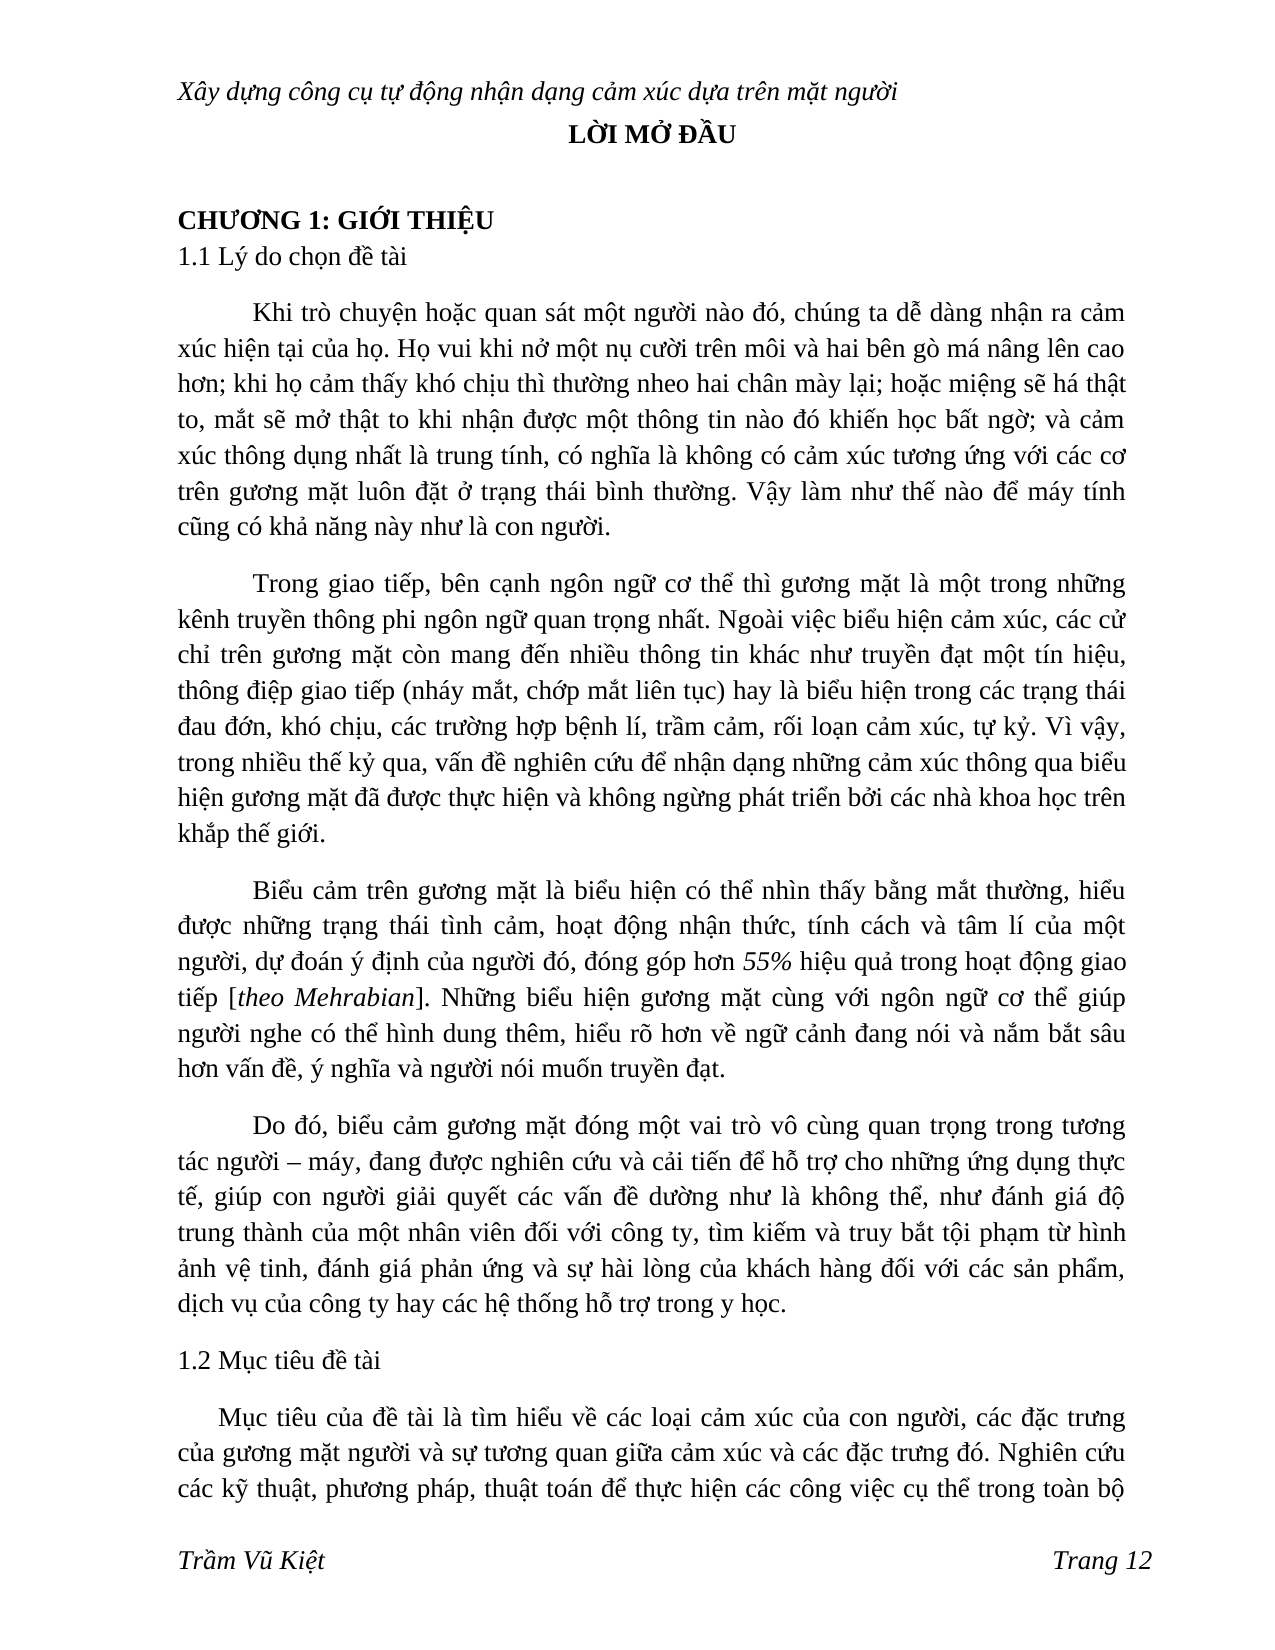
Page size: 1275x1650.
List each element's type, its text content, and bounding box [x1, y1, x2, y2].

text Biểu cảm trên gương mặt là biểu hiện có thể nhìn thấy bằng mắt thường, hiểu được những trạng thái tình cảm, hoạt động nhận thức, tính cách và tâm lí của một người, dự đoán ý định của người đó, đóng góp hơn 55% hiệu quả trong hoạt động giao tiếp [theo Mehrabian]. Những biểu hiện gương mặt cùng với ngôn ngữ cơ thể giúp người nghe có thể hình dung thêm, hiểu rõ hơn về ngữ cảnh đang nói và nắm bắt sâu hơn vấn đề, ý nghĩa và người nói muốn truyền đạt. [177, 874, 1127, 1083]
subtitle LỜI MỞ ĐẦU [177, 118, 1127, 149]
subtitle CHƯƠNG 1: GIỚI THIỆU [177, 204, 1127, 235]
text Khi trò chuyện hoặc quan sát một người nào đó, chúng ta dễ dàng nhận ra cảm xúc hiện tại của họ. Họ vui khi nở một nụ cười trên môi và hai bên gò má nâng lên cao hơn; khi họ cảm thấy khó chịu thì thường nheo hai chân mày lại; hoặc miệng sẽ há thật to, mắt sẽ mở thật to khi nhận được một thông tin nào đó khiến học bất ngờ; và cảm xúc thông dụng nhất là trung tính, có nghĩa là không có cảm xúc tương ứng với các cơ trên gương mặt luôn đặt ở trạng thái bình thường. Vậy làm như thế nào để máy tính cũng có khả năng này như là con người. [177, 296, 1127, 542]
text Do đó, biểu cảm gương mặt đóng một vai trò vô cùng quan trọng trong tương tác người – máy, đang được nghiên cứu và cải tiến để hỗ trợ cho những ứng dụng thực tế, giúp con người giải quyết các vấn đề dường như là không thể, như đánh giá độ trung thành của một nhân viên đối với công ty, tìm kiếm và truy bắt tội phạm từ hình ảnh vệ tinh, đánh giá phản ứng và sự hài lòng của khách hàng đối với các sản phẩm, dịch vụ của công ty hay các hệ thống hỗ trợ trong y học. [177, 1109, 1127, 1319]
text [177, 1401, 1127, 1503]
list Lý do chọn đề tài [177, 239, 1127, 271]
text Trong giao tiếp, bên cạnh ngôn ngữ cơ thể thì gương mặt là một trong những kênh truyền thông phi ngôn ngữ quan trọng nhất. Ngoài việc biểu hiện cảm xúc, các cử chỉ trên gương mặt còn mang đến nhiều thông tin khác như truyền đạt một tín hiệu, thông điệp giao tiếp (nháy mắt, chớp mắt liên tục) hay là biểu hiện trong các trạng thái đau đớn, khó chịu, các trường hợp bệnh lí, trầm cảm, rối loạn cảm xúc, tự kỷ. Vì vậy, trong nhiều thế kỷ qua, vấn đề nghiên cứu để nhận dạng những cảm xúc thông qua biểu hiện gương mặt đã được thực hiện và không ngừng phát triển bởi các nhà khoa học trên khắp thế giới. [177, 567, 1127, 848]
list Mục tiêu đề tài [177, 1344, 1127, 1375]
